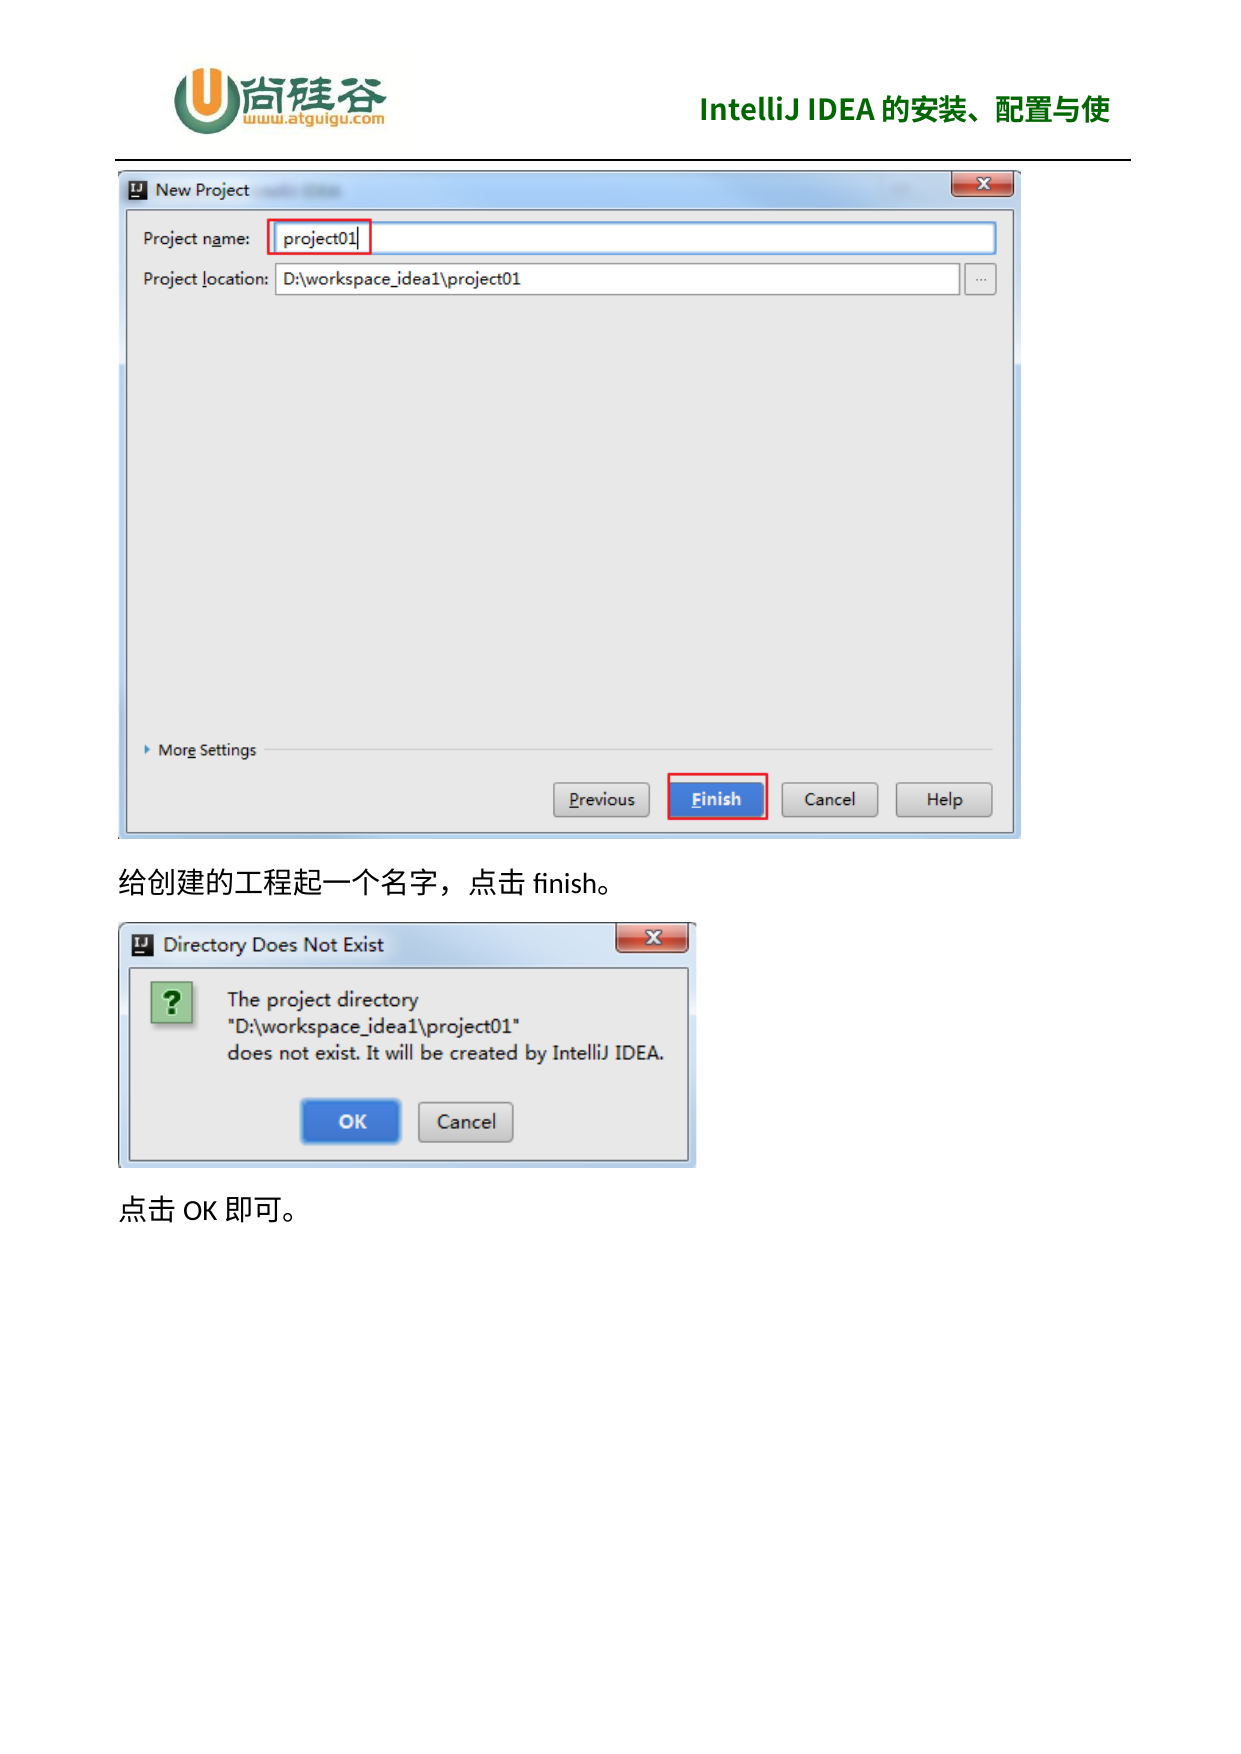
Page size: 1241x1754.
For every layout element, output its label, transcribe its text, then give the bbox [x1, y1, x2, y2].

picture [118, 169, 1021, 839]
picture [118, 922, 697, 1168]
text 给创建的工程起一个名字，点击 finish。 [118, 859, 1213, 902]
picture [170, 50, 414, 149]
